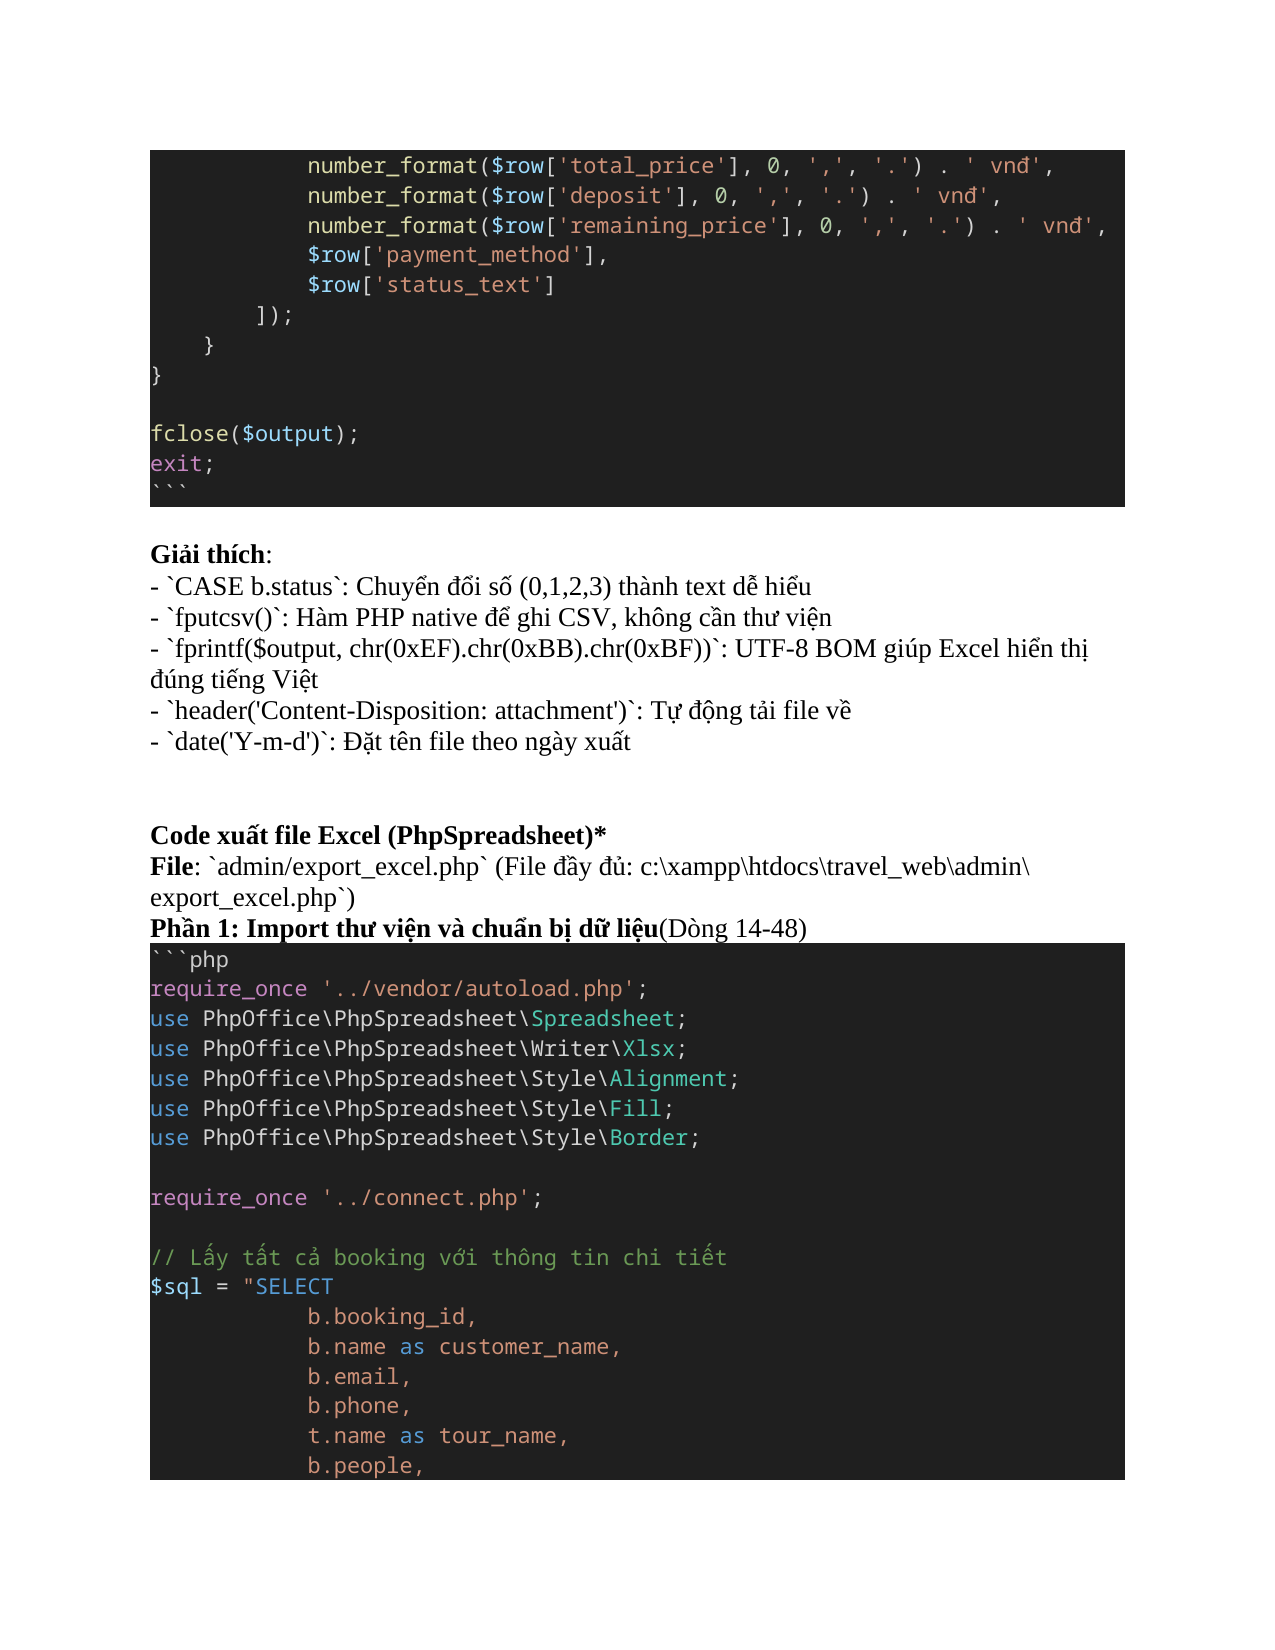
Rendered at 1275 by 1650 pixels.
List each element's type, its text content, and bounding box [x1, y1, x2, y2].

text - `CASE b.status`: Chuyển đổi số (0,1,2,3) thành text dễ hiểu [150, 570, 1125, 601]
text ``` [150, 478, 1125, 507]
text require_once '../vendor/autoload.php'; [150, 973, 1125, 1003]
text - `fputcsv()`: Hàm PHP native để ghi CSV, không cần thư viện [150, 601, 1125, 632]
text b.people, [150, 1450, 1125, 1480]
text use PhpOffice\PhpSpreadsheet\Writer\Xlsx; [150, 1033, 1125, 1063]
text } [150, 329, 1125, 358]
text // Lấy tất cả booking với thông tin chi tiết [150, 1241, 1125, 1271]
text - `header('Content-Disposition: attachment')`: Tự động tải file về [150, 694, 1125, 726]
text number_format($row['deposit'], 0, ',', '.') . ' vnđ', [150, 180, 1125, 209]
text use PhpOffice\PhpSpreadsheet\Style\Border; [150, 1122, 1125, 1152]
text File: `admin/export_excel.php` (File đầy đủ: c:\xampp\htdocs\travel_web\admin\export_excel.php`) [150, 850, 1125, 912]
text } [150, 358, 1125, 388]
text $row['status_text'] [150, 269, 1125, 299]
text Code xuất file Excel (PhpSpreadsheet)* [150, 819, 1125, 850]
text use PhpOffice\PhpSpreadsheet\Style\Fill; [150, 1092, 1125, 1122]
text use PhpOffice\PhpSpreadsheet\Spreadsheet; [150, 1003, 1125, 1033]
text $row['payment_method'], [150, 239, 1125, 269]
text - `fprintf($output, chr(0xEF).chr(0xBB).chr(0xBF))`: UTF-8 BOM giúp Excel hiển thị đúng tiếng Việt [150, 632, 1125, 694]
text Giải thích: [150, 539, 1125, 570]
text number_format($row['remaining_price'], 0, ',', '.') . ' vnđ', [150, 209, 1125, 239]
text $sql = "SELECT [150, 1271, 1125, 1301]
text exit; [150, 448, 1125, 478]
text b.name as customer_name, [150, 1331, 1125, 1361]
text Phần 1: Import thư viện và chuẩn bị dữ liệu(Dòng 14-48) [150, 912, 1125, 943]
text b.booking_id, [150, 1301, 1125, 1331]
text fclose($output); [150, 418, 1125, 448]
text use PhpOffice\PhpSpreadsheet\Style\Alignment; [150, 1063, 1125, 1092]
text b.phone, [150, 1390, 1125, 1420]
text b.email, [150, 1361, 1125, 1390]
text require_once '../connect.php'; [150, 1182, 1125, 1212]
text - `date('Y-m-d')`: Đặt tên file theo ngày xuất [150, 726, 1125, 757]
text ]); [150, 299, 1125, 329]
text ```php [150, 943, 1125, 973]
text number_format($row['total_price'], 0, ',', '.') . ' vnđ', [150, 150, 1125, 180]
text t.name as tour_name, [150, 1420, 1125, 1450]
